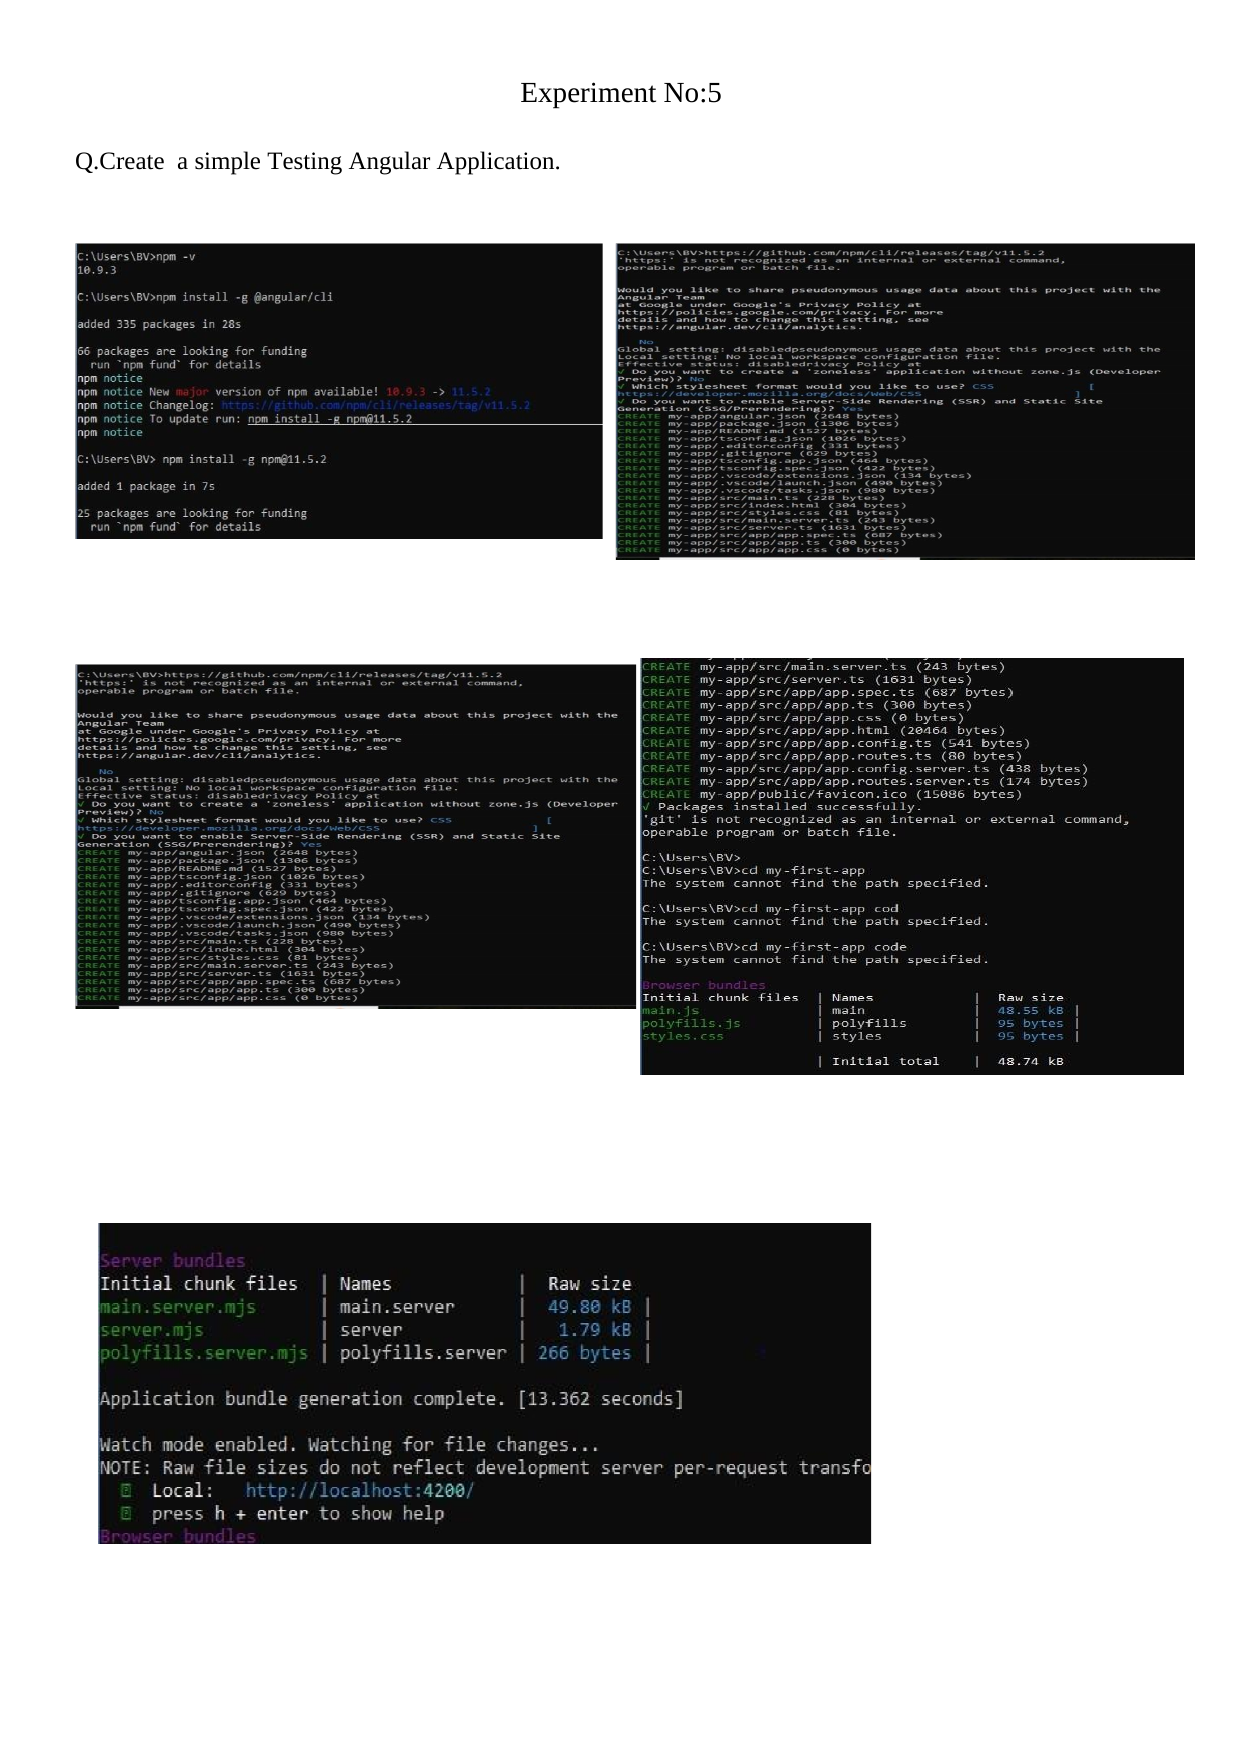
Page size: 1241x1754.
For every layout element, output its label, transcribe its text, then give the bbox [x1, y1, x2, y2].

picture [615, 243, 1195, 560]
text Q.Create a simple Testing Angular Application. [75, 146, 1167, 175]
text Experiment No:5 [75, 75, 1167, 108]
picture [640, 658, 1184, 1075]
picture [75, 243, 603, 539]
picture [75, 664, 637, 1009]
picture [97, 1222, 872, 1544]
